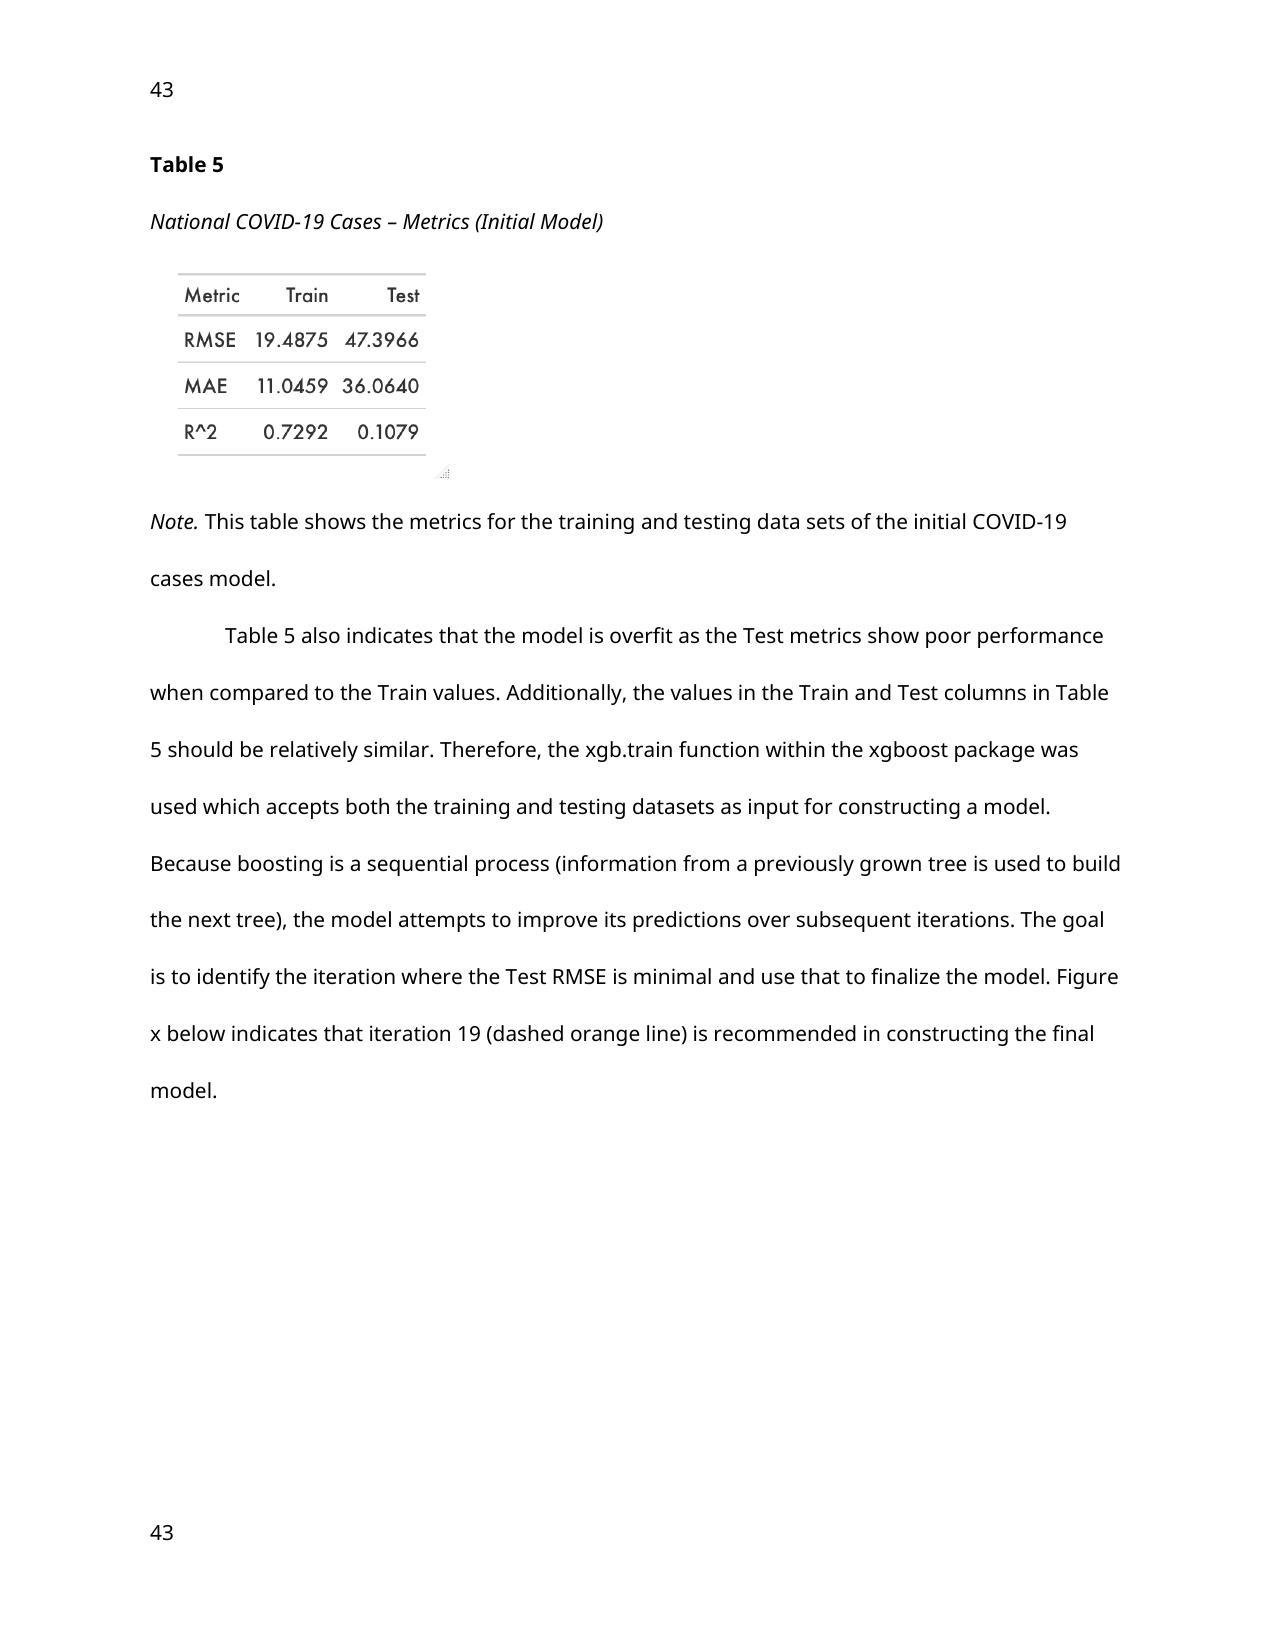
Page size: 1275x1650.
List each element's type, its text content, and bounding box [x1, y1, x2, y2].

text Note. This table shows the metrics for the training and testing data sets of the initial COVID-19 cases model. [150, 507, 1125, 593]
picture [150, 263, 450, 479]
text Table 5 also indicates that the model is overfit as the Test metrics show poor performance when compared to the Train values. Additionally, the values in the Train and Test columns in Table 5 should be relatively similar. Therefore, the xgb.train function within the xgboost package was used which accepts both the training and testing datasets as input for constructing a model. Because boosting is a sequential process (information from a previously grown tree is used to build the next tree), the model attempts to improve its predictions over subsequent iterations. The goal is to identify the iteration where the Test RMSE is minimal and use that to finalize the model. Figure x below indicates that iteration 19 (dashed orange line) is recommended in constructing the final model. [150, 621, 1125, 1104]
text National COVID-19 Cases – Metrics (Initial Model) [150, 207, 1125, 235]
text Table 5 [150, 150, 1125, 178]
